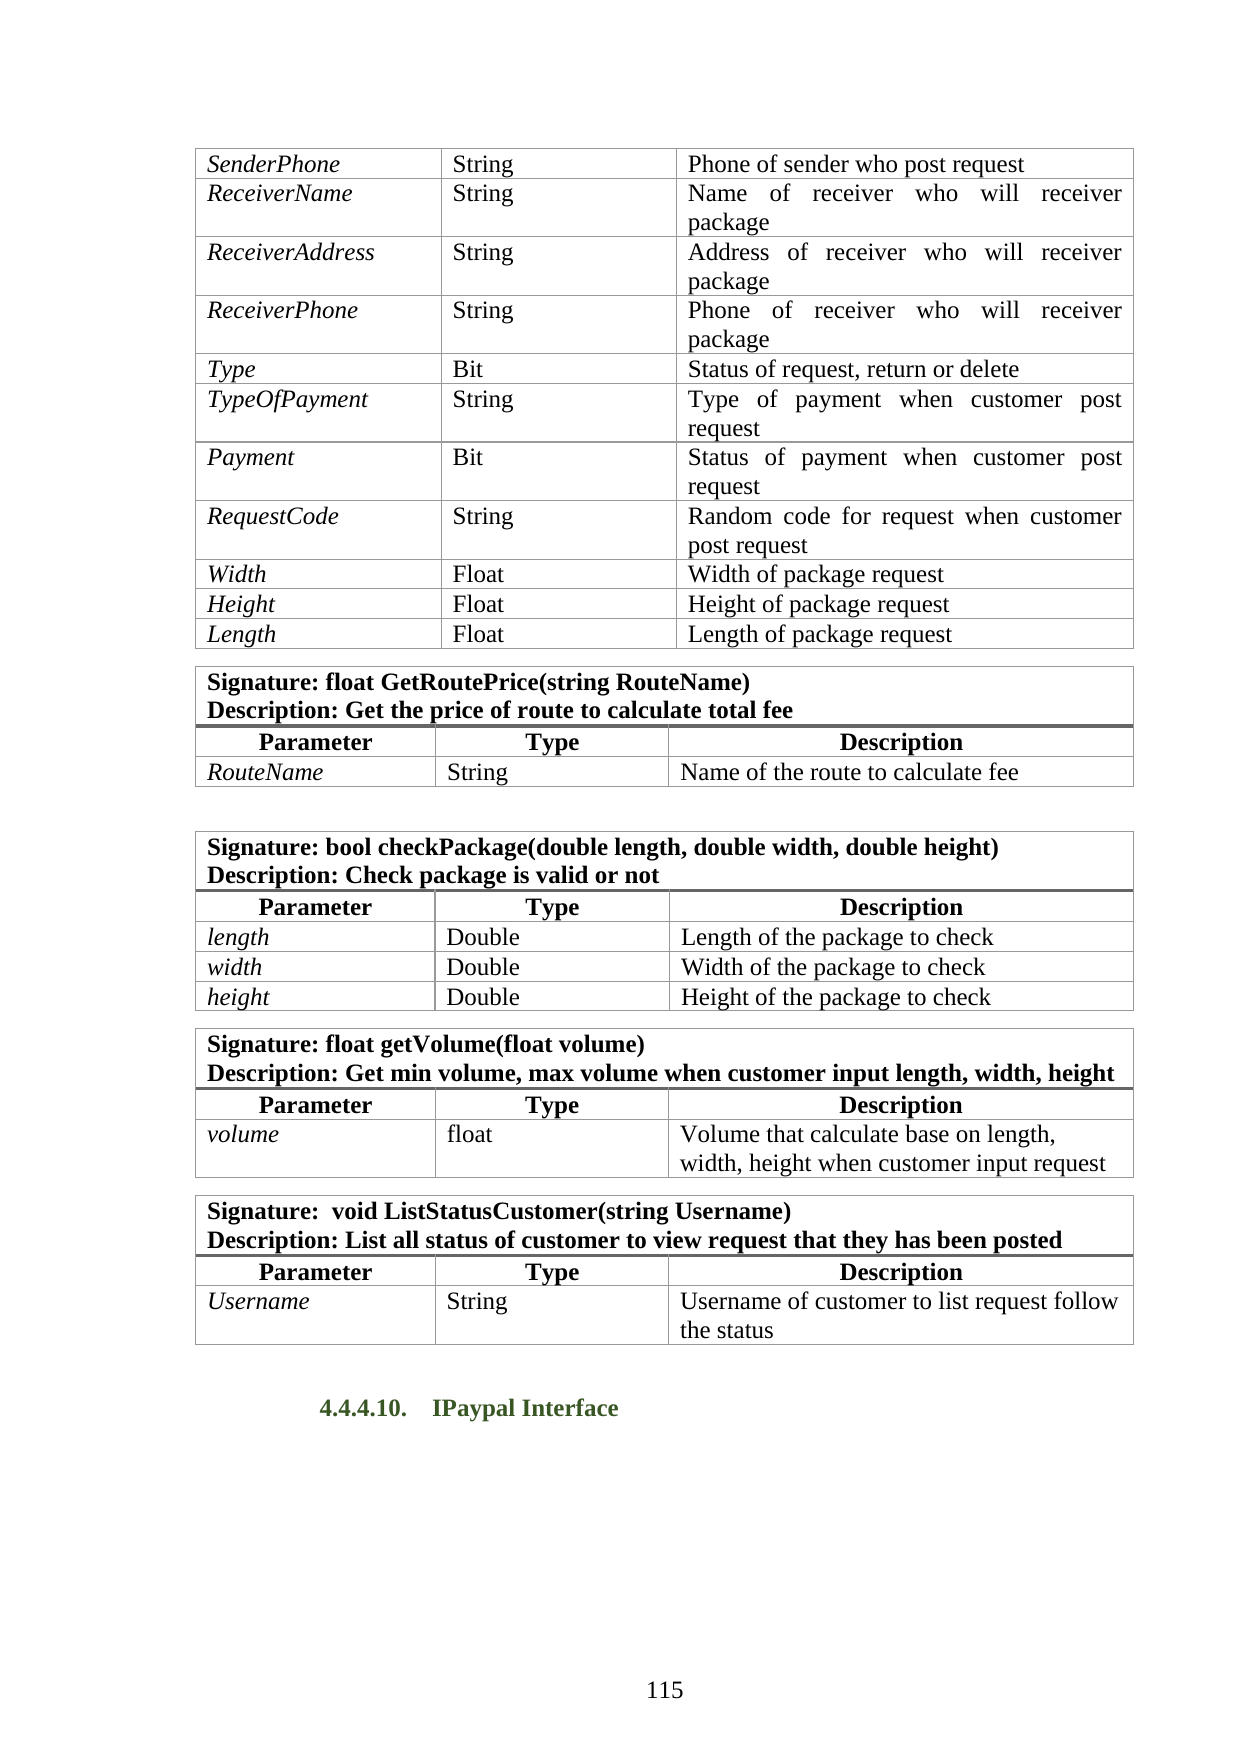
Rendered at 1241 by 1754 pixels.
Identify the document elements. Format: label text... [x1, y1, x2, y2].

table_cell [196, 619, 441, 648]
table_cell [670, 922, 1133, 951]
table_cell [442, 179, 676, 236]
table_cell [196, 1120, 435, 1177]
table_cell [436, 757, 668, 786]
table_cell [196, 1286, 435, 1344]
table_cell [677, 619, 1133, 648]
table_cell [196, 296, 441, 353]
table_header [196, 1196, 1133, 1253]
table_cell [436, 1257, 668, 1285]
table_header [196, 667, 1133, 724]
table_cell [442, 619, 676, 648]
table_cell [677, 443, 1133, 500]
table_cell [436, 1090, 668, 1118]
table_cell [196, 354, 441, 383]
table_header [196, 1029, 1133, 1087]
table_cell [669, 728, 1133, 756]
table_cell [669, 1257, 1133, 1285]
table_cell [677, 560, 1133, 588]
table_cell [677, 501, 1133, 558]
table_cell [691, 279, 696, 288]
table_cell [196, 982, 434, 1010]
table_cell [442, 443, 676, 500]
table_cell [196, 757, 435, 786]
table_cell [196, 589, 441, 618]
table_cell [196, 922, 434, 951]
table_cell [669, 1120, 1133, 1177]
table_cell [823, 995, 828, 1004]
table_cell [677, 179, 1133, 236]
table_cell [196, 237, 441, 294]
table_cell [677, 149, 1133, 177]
subtitle IPaypal Interface [319, 1393, 1122, 1421]
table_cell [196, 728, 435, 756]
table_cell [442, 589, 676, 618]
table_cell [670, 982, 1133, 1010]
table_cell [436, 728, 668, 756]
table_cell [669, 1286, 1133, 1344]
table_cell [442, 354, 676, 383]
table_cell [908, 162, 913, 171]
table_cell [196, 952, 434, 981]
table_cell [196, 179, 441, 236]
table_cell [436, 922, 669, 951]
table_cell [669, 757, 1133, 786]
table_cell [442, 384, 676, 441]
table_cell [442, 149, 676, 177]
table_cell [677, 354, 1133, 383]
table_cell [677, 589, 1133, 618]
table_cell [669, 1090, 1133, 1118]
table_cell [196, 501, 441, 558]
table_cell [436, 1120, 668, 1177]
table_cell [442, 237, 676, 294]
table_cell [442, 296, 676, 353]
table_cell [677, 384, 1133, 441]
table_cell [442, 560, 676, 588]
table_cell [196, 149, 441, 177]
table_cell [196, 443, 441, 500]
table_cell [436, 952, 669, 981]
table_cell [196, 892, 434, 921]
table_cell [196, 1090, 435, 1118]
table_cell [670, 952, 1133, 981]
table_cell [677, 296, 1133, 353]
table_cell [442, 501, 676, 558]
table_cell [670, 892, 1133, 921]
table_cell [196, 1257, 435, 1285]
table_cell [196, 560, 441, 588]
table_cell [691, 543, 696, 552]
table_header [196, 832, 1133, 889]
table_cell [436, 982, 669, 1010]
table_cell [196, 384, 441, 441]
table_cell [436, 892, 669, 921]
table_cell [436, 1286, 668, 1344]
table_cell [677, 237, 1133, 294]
